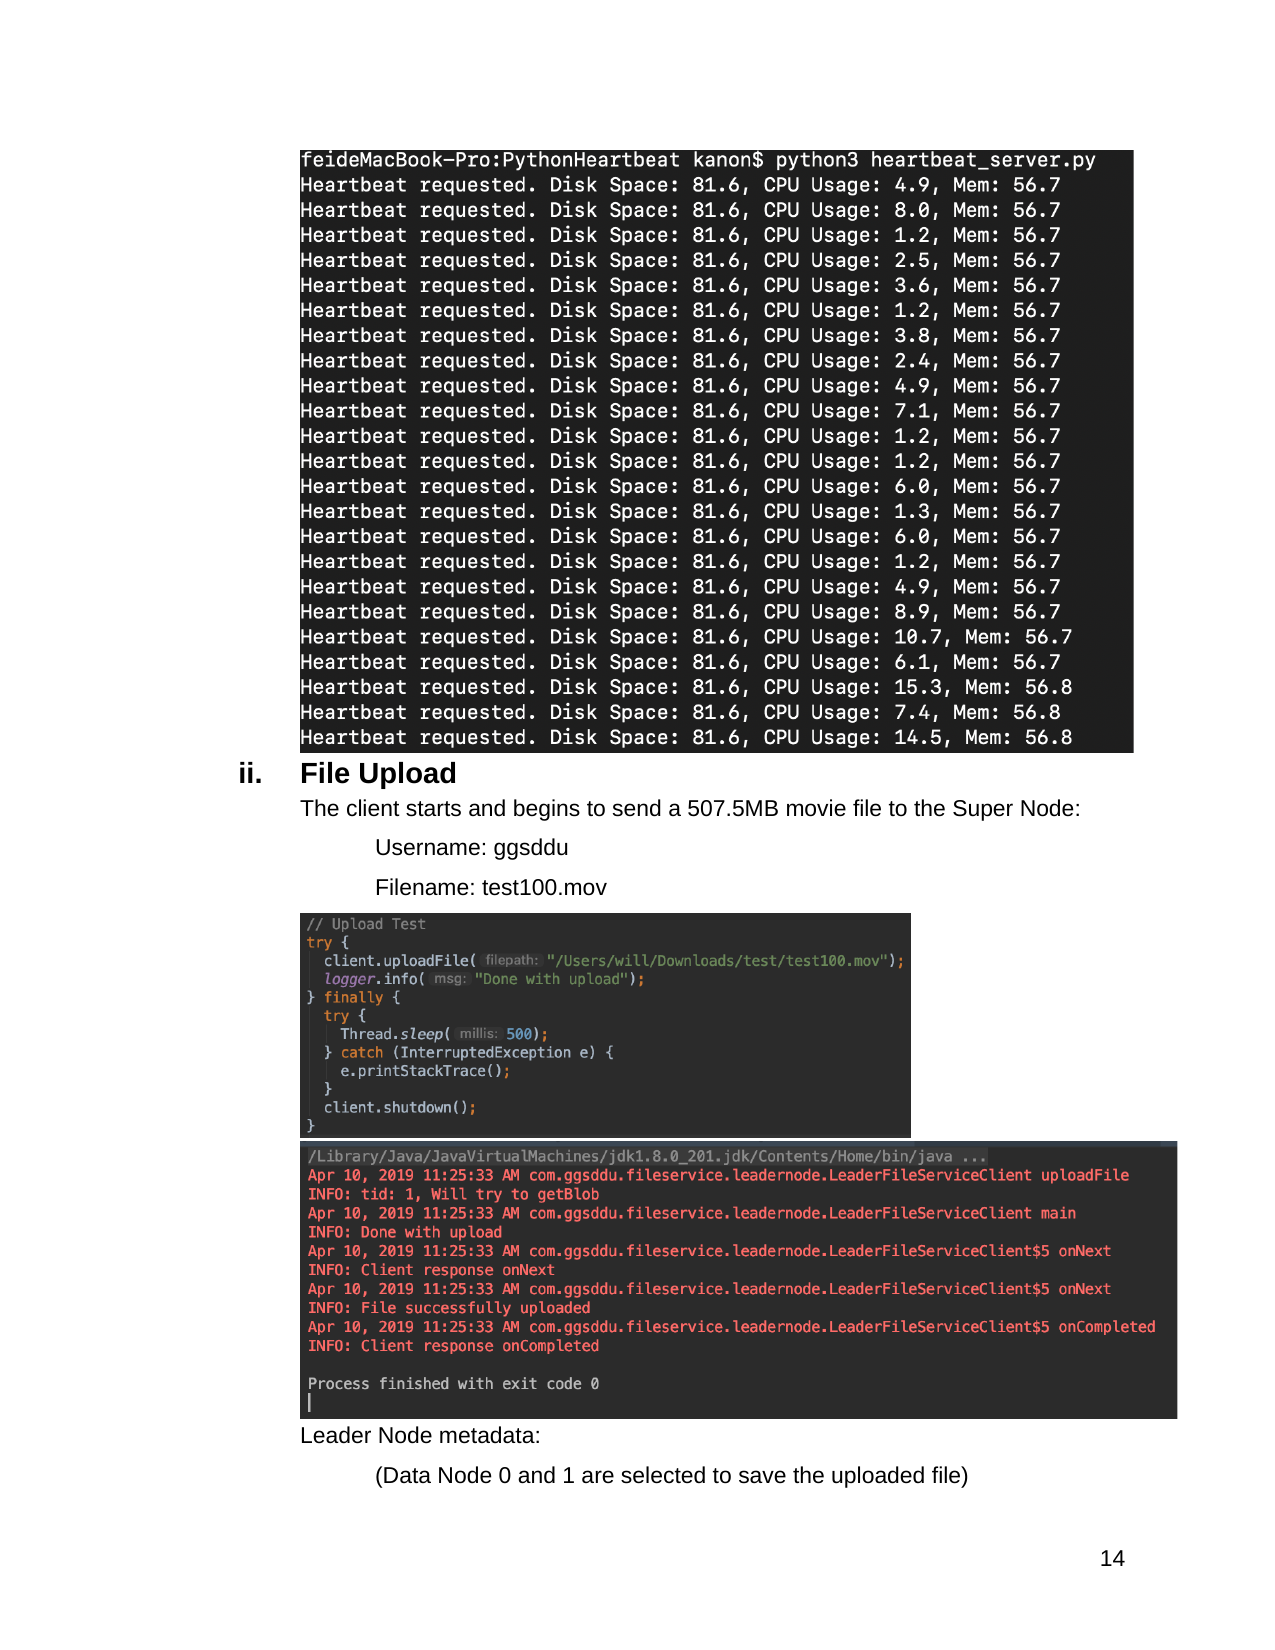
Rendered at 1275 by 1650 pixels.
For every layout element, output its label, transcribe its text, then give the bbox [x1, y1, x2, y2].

picture [300, 913, 911, 1138]
picture [300, 150, 1134, 753]
list File Upload [262, 756, 1125, 790]
picture [300, 1141, 1178, 1419]
text Filename: test100.mov [300, 874, 1125, 900]
text Leader Node metadata: [300, 1422, 1125, 1449]
text (Data Node 0 and 1 are selected to save the uploaded file) [300, 1462, 1125, 1488]
text The client starts and begins to send a 507.5MB movie file to the Super Node: [300, 795, 1125, 821]
text Username: ggsddu [300, 834, 1125, 861]
